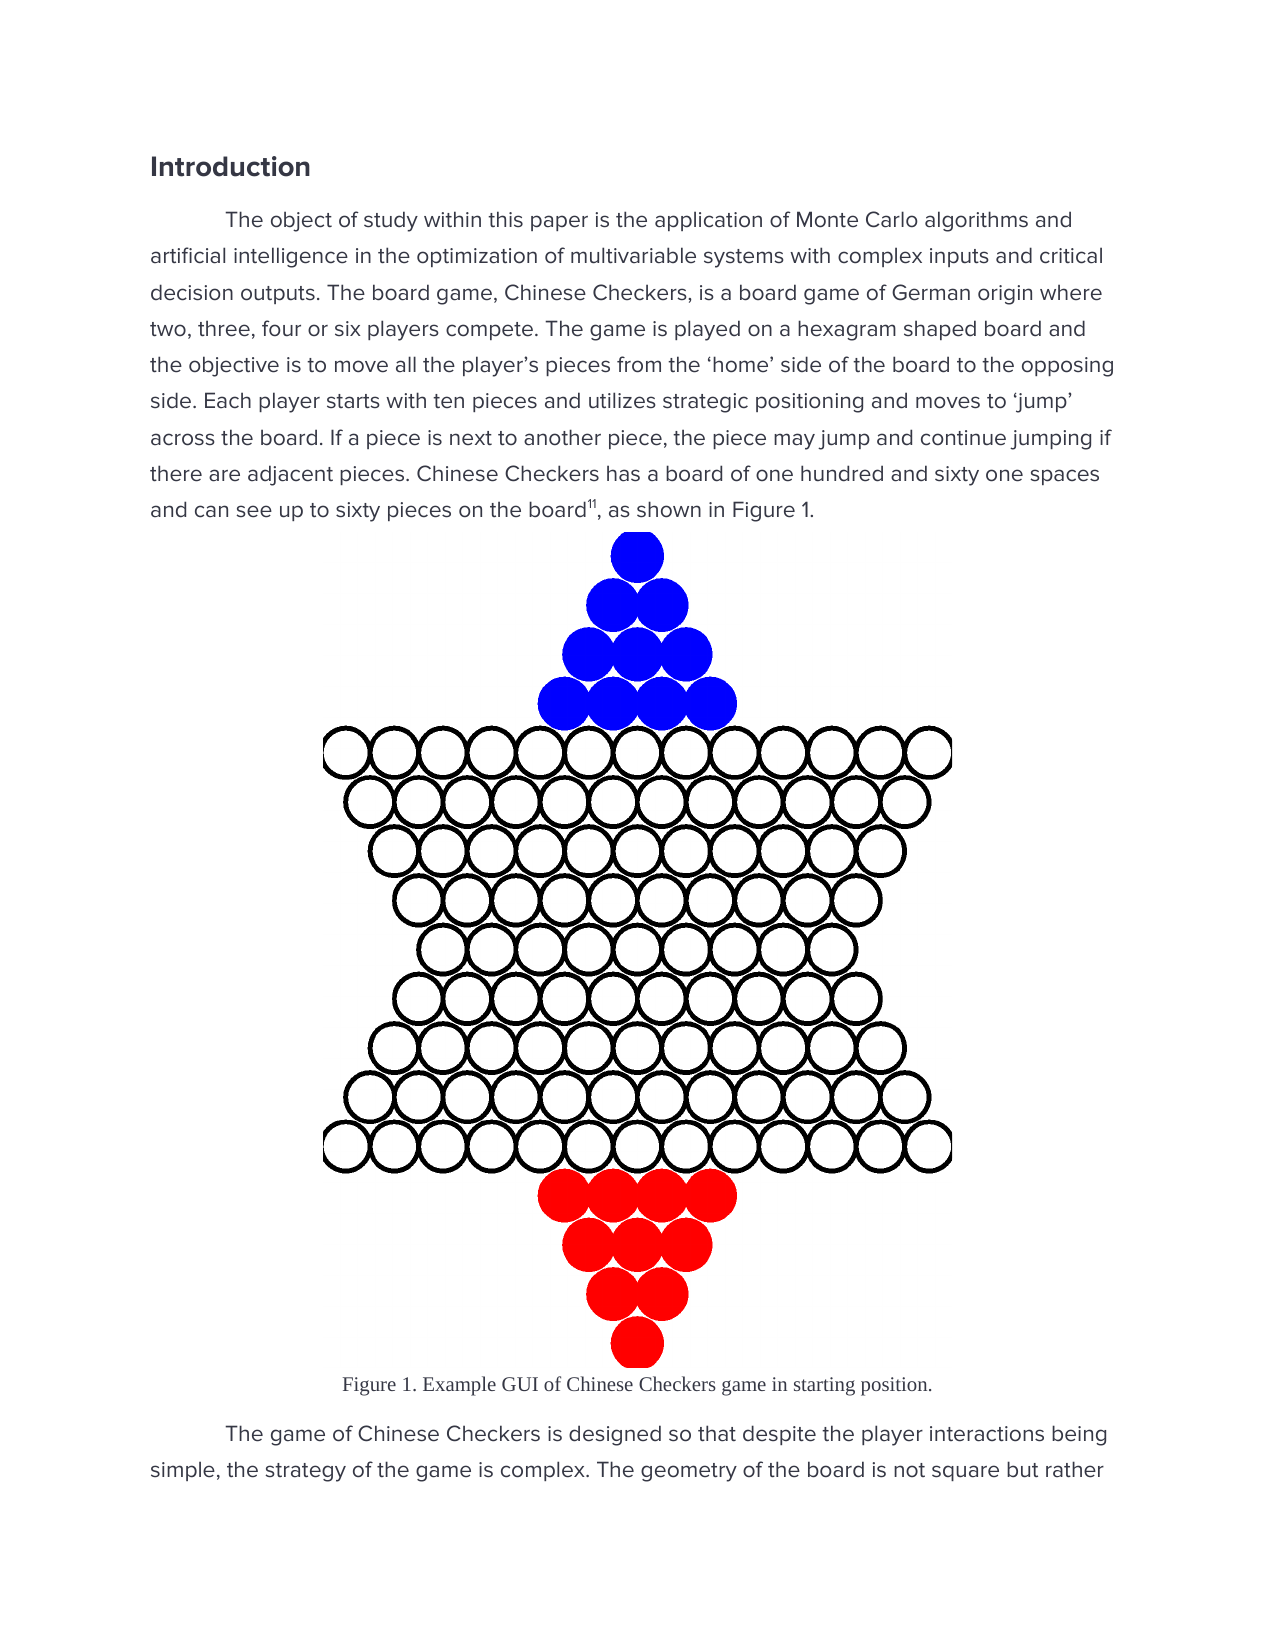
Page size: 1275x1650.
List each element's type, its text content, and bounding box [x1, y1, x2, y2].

text Figure 1. Example GUI of Chinese Checkers game in starting position. [150, 1372, 1125, 1396]
picture [323, 532, 953, 1368]
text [150, 1420, 1125, 1484]
subtitle Introduction [150, 150, 1125, 186]
text The object of study within this paper is the application of Monte Carlo algorithms and artificial intelligence in the optimization of multivariable systems with complex inputs and critical decision outputs. The board game, Chinese Checkers, is a board game of German origin where two, three, four or six players compete. The game is played on a hexagram shaped board and the objective is to move all the player’s pieces from the ‘home’ side of the board to the opposing side. Each player starts with ten pieces and utilizes strategic positioning and moves to ‘jump’ across the board. If a piece is next to another piece, the piece may jump and continue jumping if there are adjacent pieces. Chinese Checkers has a board of one hundred and sixty one spaces and can see up to sixty pieces on the board11, as shown in Figure 1. [150, 206, 1125, 524]
